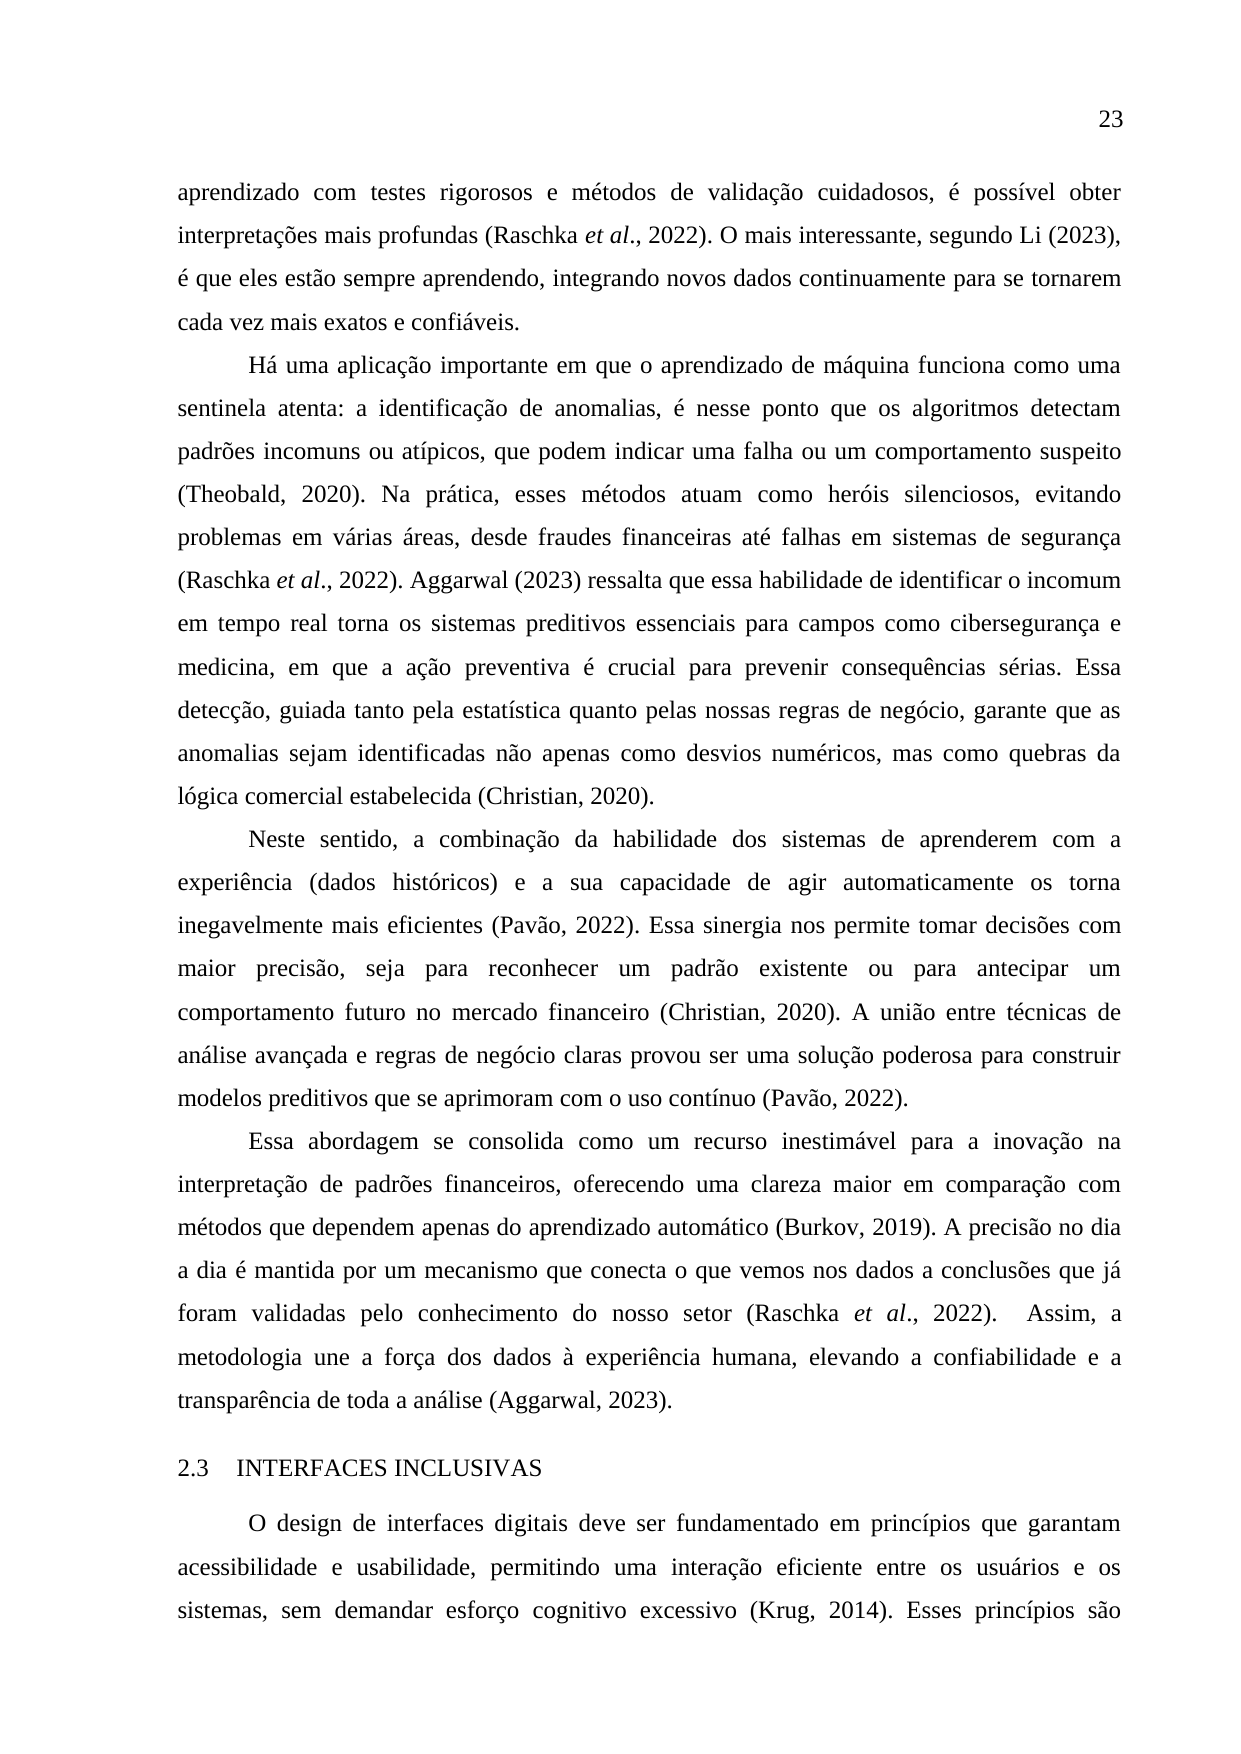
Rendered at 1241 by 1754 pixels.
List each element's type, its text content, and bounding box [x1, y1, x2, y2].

text Neste sentido, a combinação da habilidade dos sistemas de aprenderem com a experiência (dados históricos) e a sua capacidade de agir automaticamente os torna inegavelmente mais eficientes (Pavão, 2022). Essa sinergia nos permite tomar decisões com maior precisão, seja para reconhecer um padrão existente ou para antecipar um comportamento futuro no mercado financeiro (Christian, 2020). A união entre técnicas de análise avançada e regras de negócio claras provou ser uma solução poderosa para construir modelos preditivos que se aprimoram com o uso contínuo (Pavão, 2022). [177, 824, 1122, 1112]
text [177, 1508, 1122, 1623]
text Há uma aplicação importante em que o aprendizado de máquina funciona como uma sentinela atenta: a identificação de anomalias, é nesse ponto que os algoritmos detectam padrões incomuns ou atípicos, que podem indicar uma falha ou um comportamento suspeito (Theobald, 2020). Na prática, esses métodos atuam como heróis silenciosos, evitando problemas em várias áreas, desde fraudes financeiras até falhas em sistemas de segurança (Raschka et al., 2022). Aggarwal (2023) ressalta que essa habilidade de identificar o incomum em tempo real torna os sistemas preditivos essenciais para campos como cibersegurança e medicina, em que a ação preventiva é crucial para prevenir consequências sérias. Essa detecção, guiada tanto pela estatística quanto pelas nossas regras de negócio, garante que as anomalias sejam identificadas não apenas como desvios numéricos, mas como quebras da lógica comercial estabelecida (Christian, 2020). [177, 350, 1122, 810]
subtitle Interfaces Inclusivas [177, 1453, 1122, 1482]
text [177, 177, 1122, 335]
text Essa abordagem se consolida como um recurso inestimável para a inovação na interpretação de padrões financeiros, oferecendo uma clareza maior em comparação com métodos que dependem apenas do aprendizado automático (Burkov, 2019). A precisão no dia a dia é mantida por um mecanismo que conecta o que vemos nos dados a conclusões que já foram validadas pelo conhecimento do nosso setor (Raschka et al., 2022). Assim, a metodologia une a força dos dados à experiência humana, elevando a confiabilidade e a transparência de toda a análise (Aggarwal, 2023). [177, 1126, 1122, 1413]
